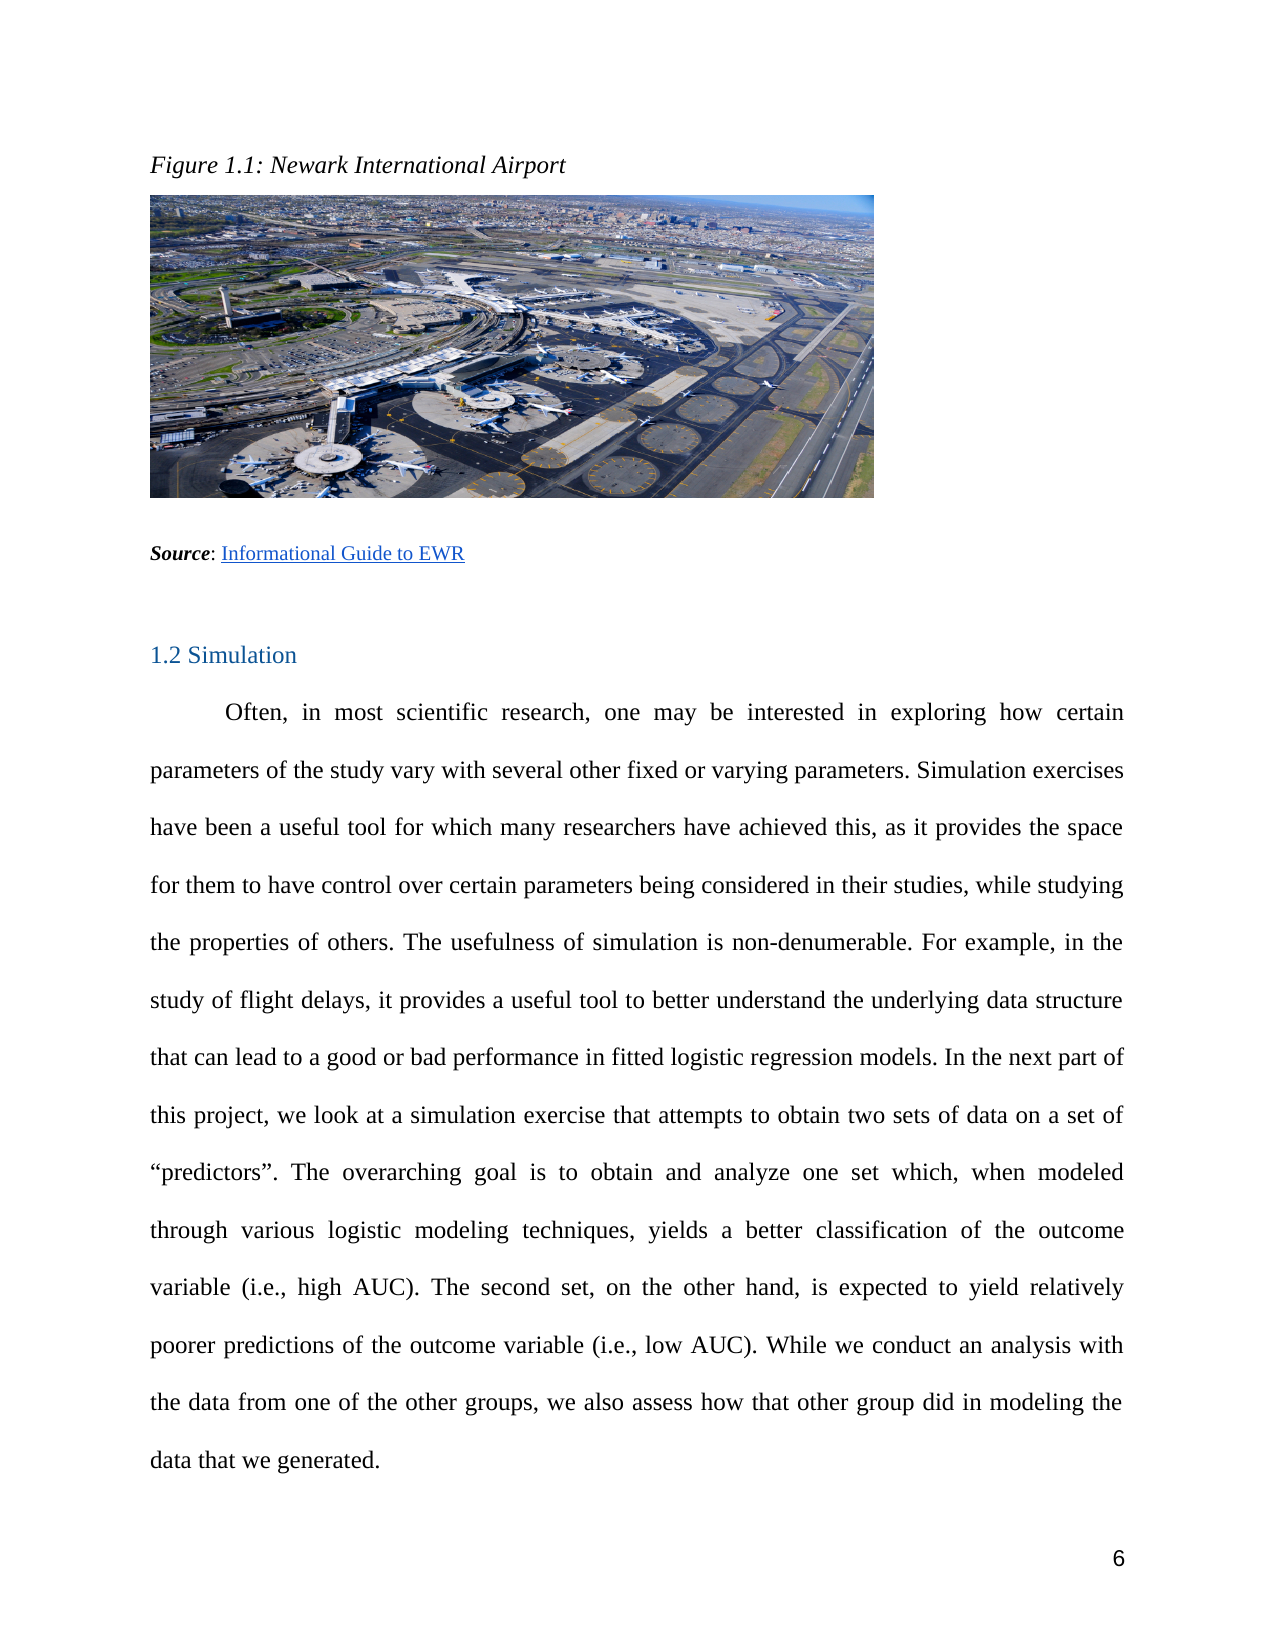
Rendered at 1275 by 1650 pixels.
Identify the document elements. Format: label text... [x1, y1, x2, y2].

text Often, in most scientific research, one may be interested in exploring how certain parameters of the study vary with several other fixed or varying parameters. Simulation exercises have been a useful tool for which many researchers have achieved this, as it provides the space for them to have control over certain parameters being considered in their studies, while studying the properties of others. The usefulness of simulation is non-denumerable. For example, in the study of flight delays, it provides a useful tool to better understand the underlying data structure that can lead to a good or bad performance in fitted logistic regression models. In the next part of this project, we look at a simulation exercise that attempts to obtain two sets of data on a set of “predictors”. The overarching goal is to obtain and analyze one set which, when modeled through various logistic modeling techniques, yields a better classification of the outcome variable (i.e., high AUC). The second set, on the other hand, is expected to yield relatively poorer predictions of the outcome variable (i.e., low AUC). While we conduct an analysis with the data from one of the other groups, we also assess how that other group did in modeling the data that we generated. [150, 697, 1125, 1474]
subtitle 1.2 Simulation [150, 640, 1125, 669]
text Source: Informational Guide to EWR [150, 541, 1125, 565]
text Figure 1.1: Newark International Airport [150, 150, 1125, 179]
picture [150, 195, 874, 498]
